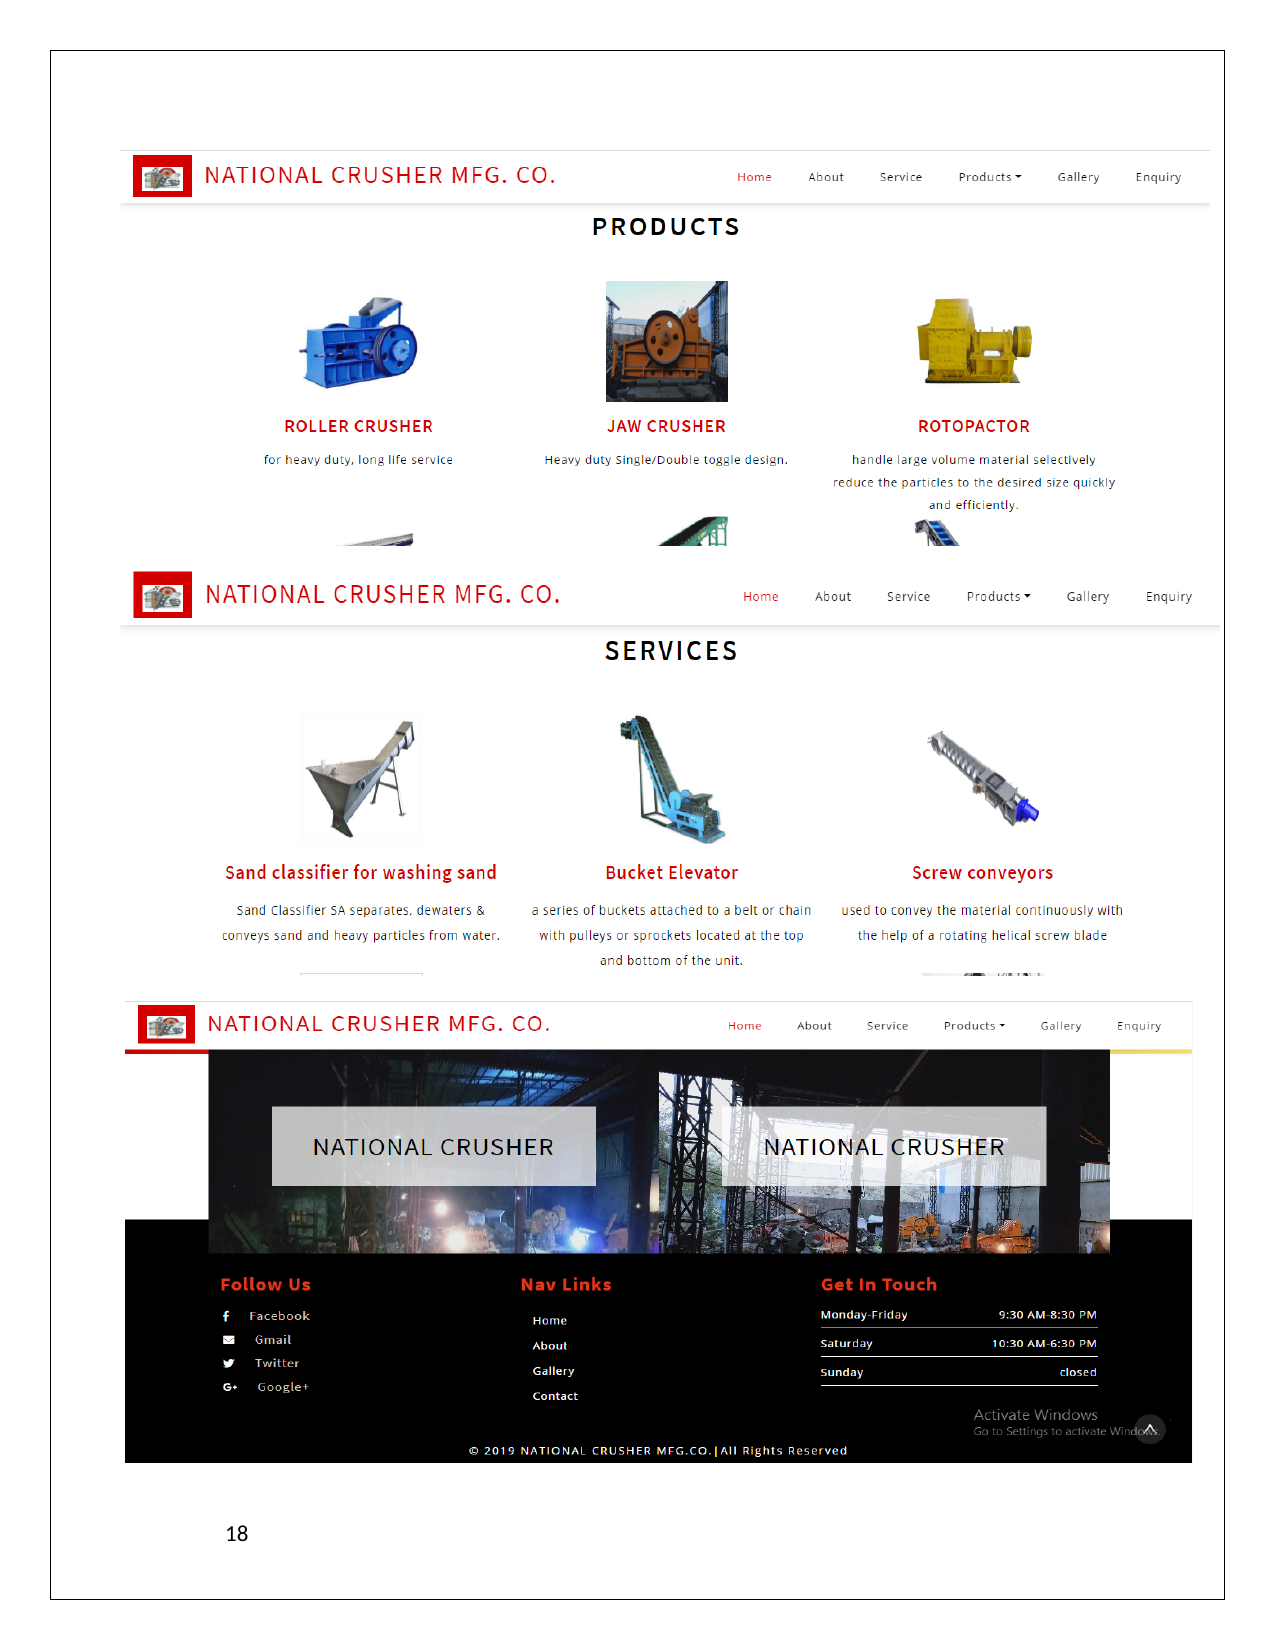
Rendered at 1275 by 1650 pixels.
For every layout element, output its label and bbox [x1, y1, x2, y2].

picture [125, 1000, 1193, 1463]
picture [120, 570, 1221, 976]
picture [120, 150, 1211, 546]
